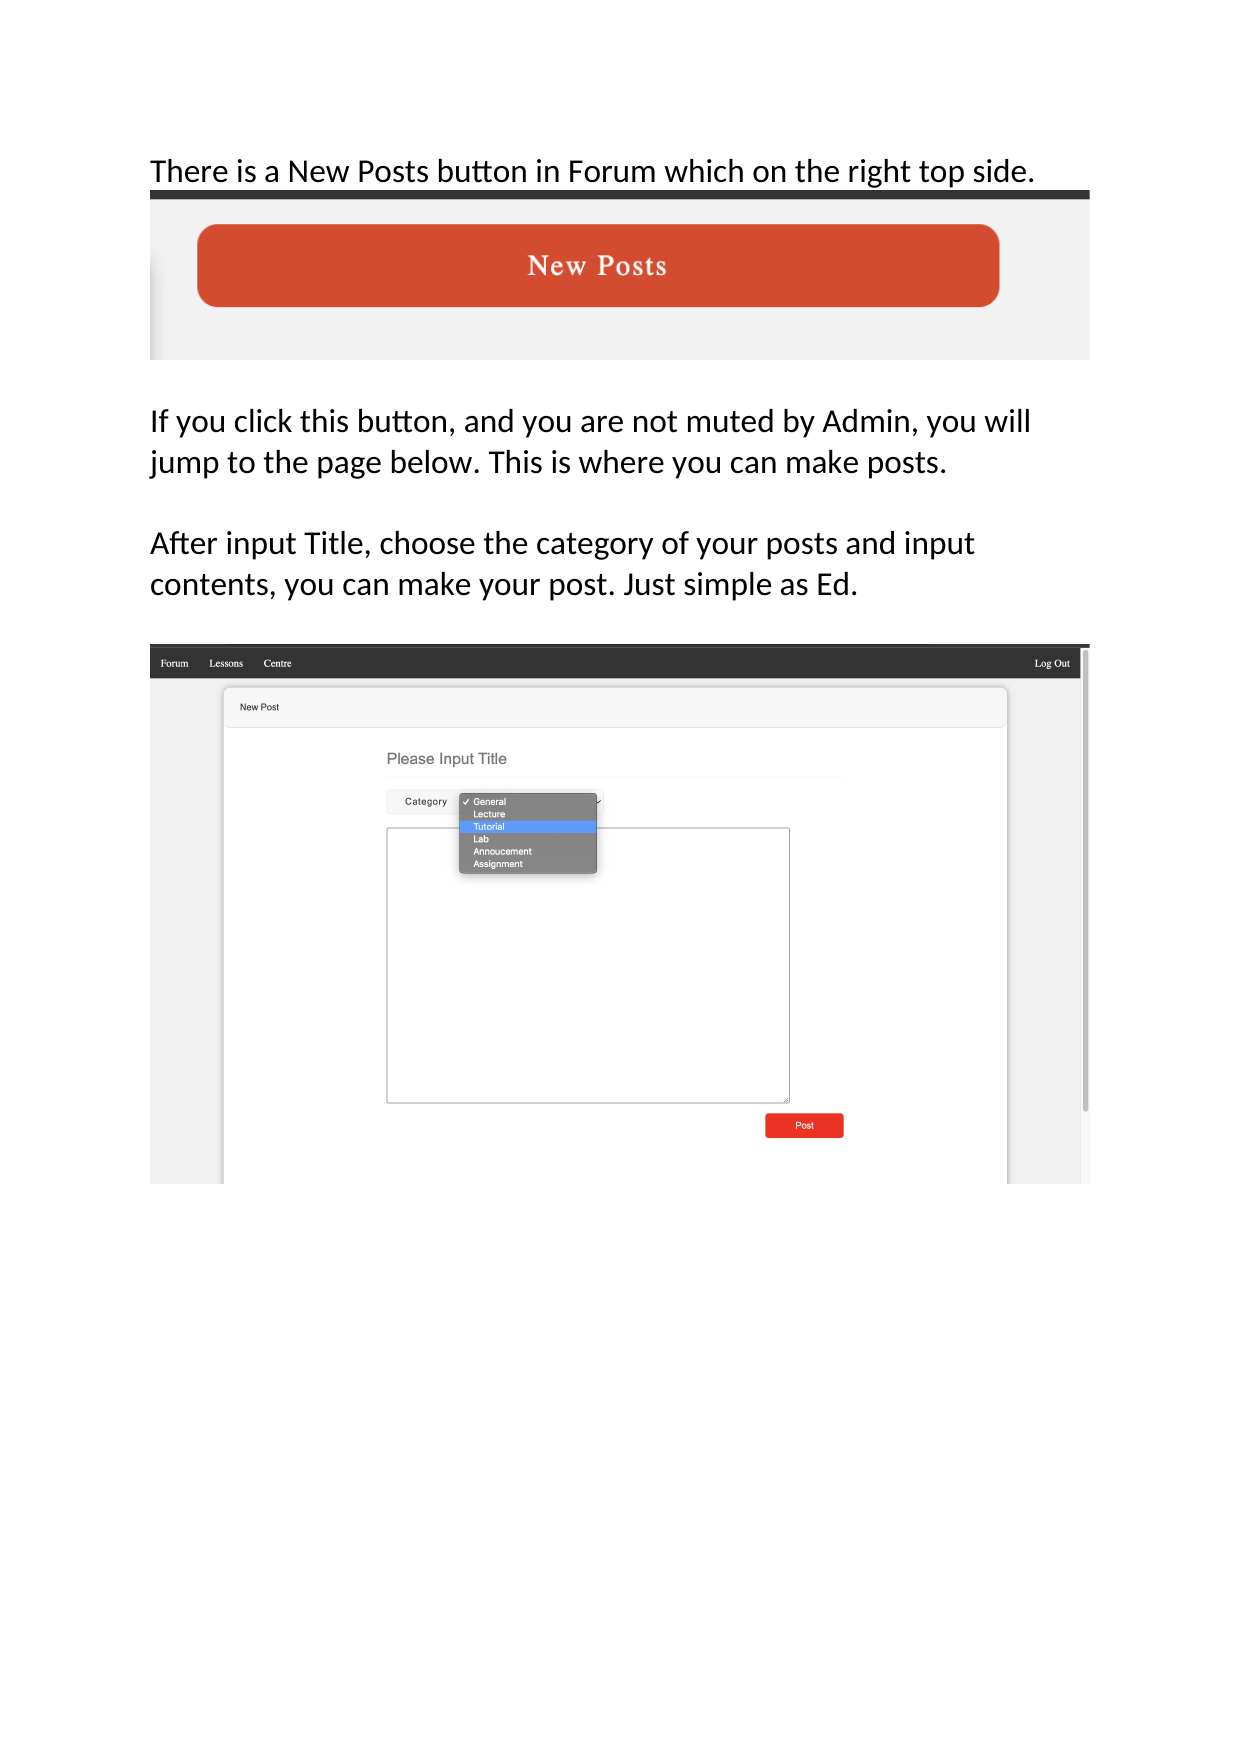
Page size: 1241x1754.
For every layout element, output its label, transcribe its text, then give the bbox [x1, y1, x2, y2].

text If you click this button, and you are not muted by Admin, you will jump to the page below. This is where you can make posts. [150, 400, 1090, 481]
text There is a New Posts button in Forum which on the right top side. [150, 150, 1090, 190]
picture [150, 644, 1090, 1184]
text After input Title, choose the category of your posts and input contents, you can make your post. Just simple as Ed. [150, 522, 1090, 604]
picture [150, 190, 1090, 360]
